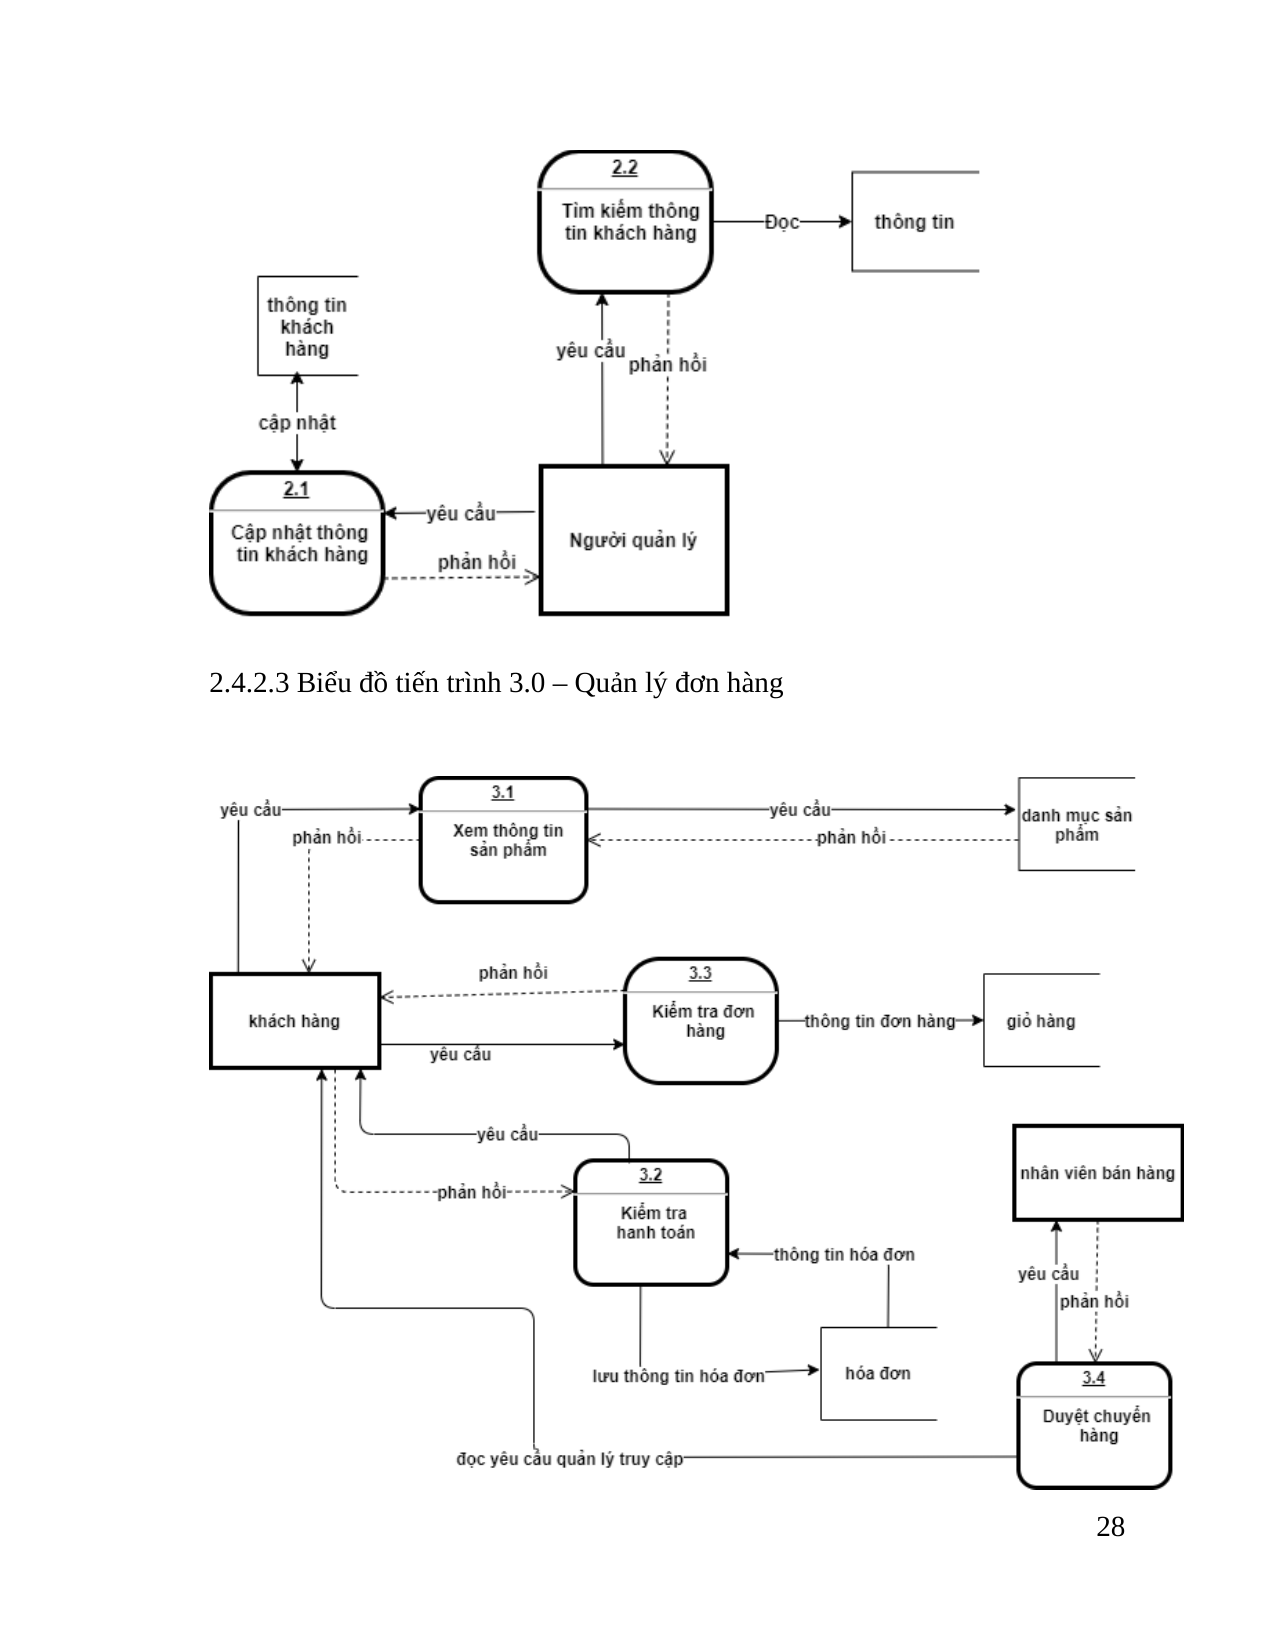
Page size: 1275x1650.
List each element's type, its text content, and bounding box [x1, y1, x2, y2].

text 2.4.2.3 Biểu đồ tiến trình 3.0 – Quản lý đơn hàng [150, 665, 1125, 698]
picture [209, 150, 980, 643]
picture [209, 776, 1184, 1490]
